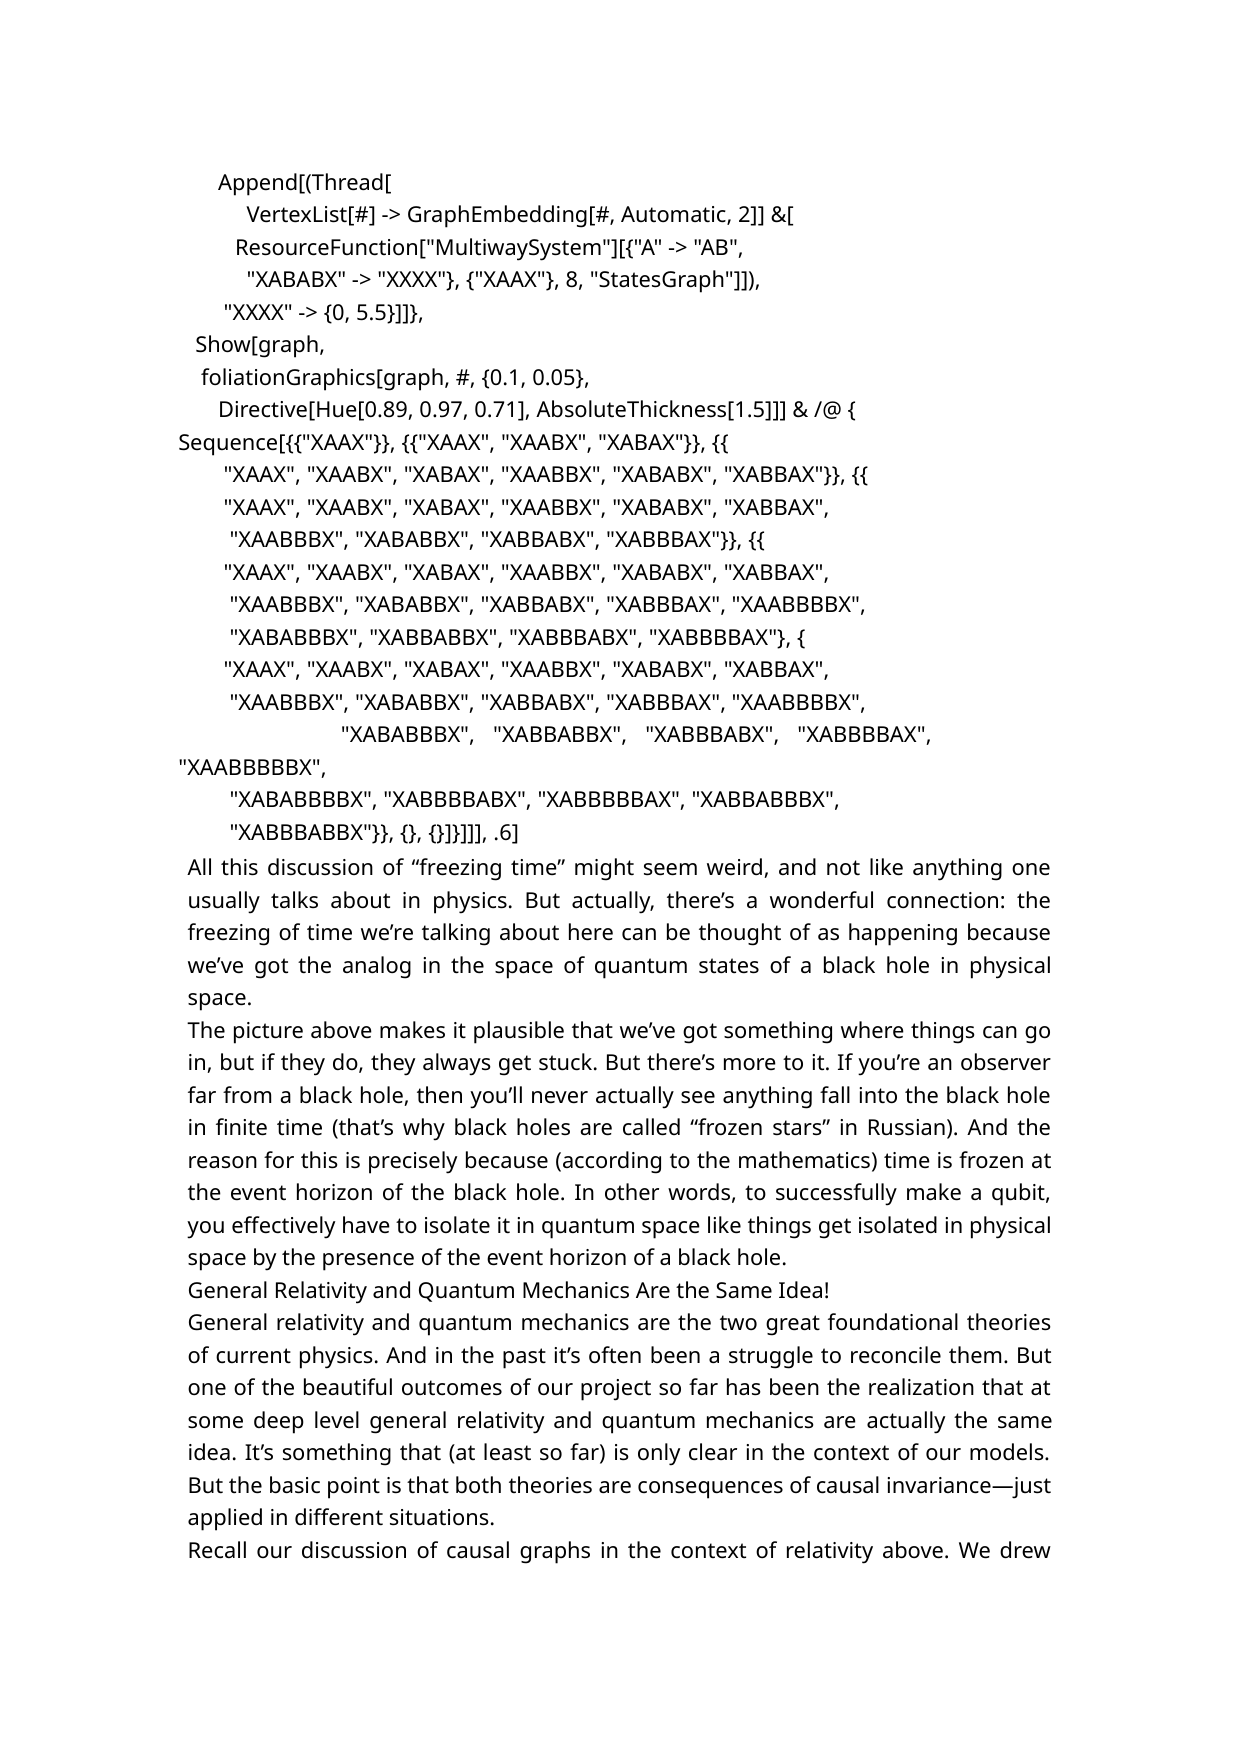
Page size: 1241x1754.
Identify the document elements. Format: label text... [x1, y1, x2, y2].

text The picture above makes it plausible that we’ve got something where things can go in, but if they do, they always get stuck. But there’s more to it. If you’re an observer far from a black hole, then you’ll never actually see anything fall into the black hole in finite time (that’s why black holes are called “frozen stars” in Russian). And the reason for this is precisely because (according to the mathematics) time is frozen at the event horizon of the black hole. In other words, to successfully make a qubit, you effectively have to isolate it in quantum space like things get isolated in physical space by the presence of the event horizon of a black hole. [187, 1013, 1053, 1273]
text General Relativity and Quantum Mechanics Are the Same Idea! [187, 1273, 1053, 1306]
text General relativity and quantum mechanics are the two great foundational theories of current physics. And in the past it’s often been a struggle to reconcile them. But one of the beautiful outcomes of our project so far has been the realization that at some deep level general relativity and quantum mechanics are actually the same idea. It’s something that (at least so far) is only clear in the context of our models. But the basic point is that both theories are consequences of causal invariance—just applied in different situations. [187, 1306, 1053, 1533]
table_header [172, 162, 938, 851]
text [187, 1533, 1053, 1566]
text All this discussion of “freezing time” might seem weird, and not like anything one usually talks about in physics. But actually, there’s a wonderful connection: the freezing of time we’re talking about here can be thought of as happening because we’ve got the analog in the space of quantum states of a black hole in physical space. [187, 851, 1053, 1013]
